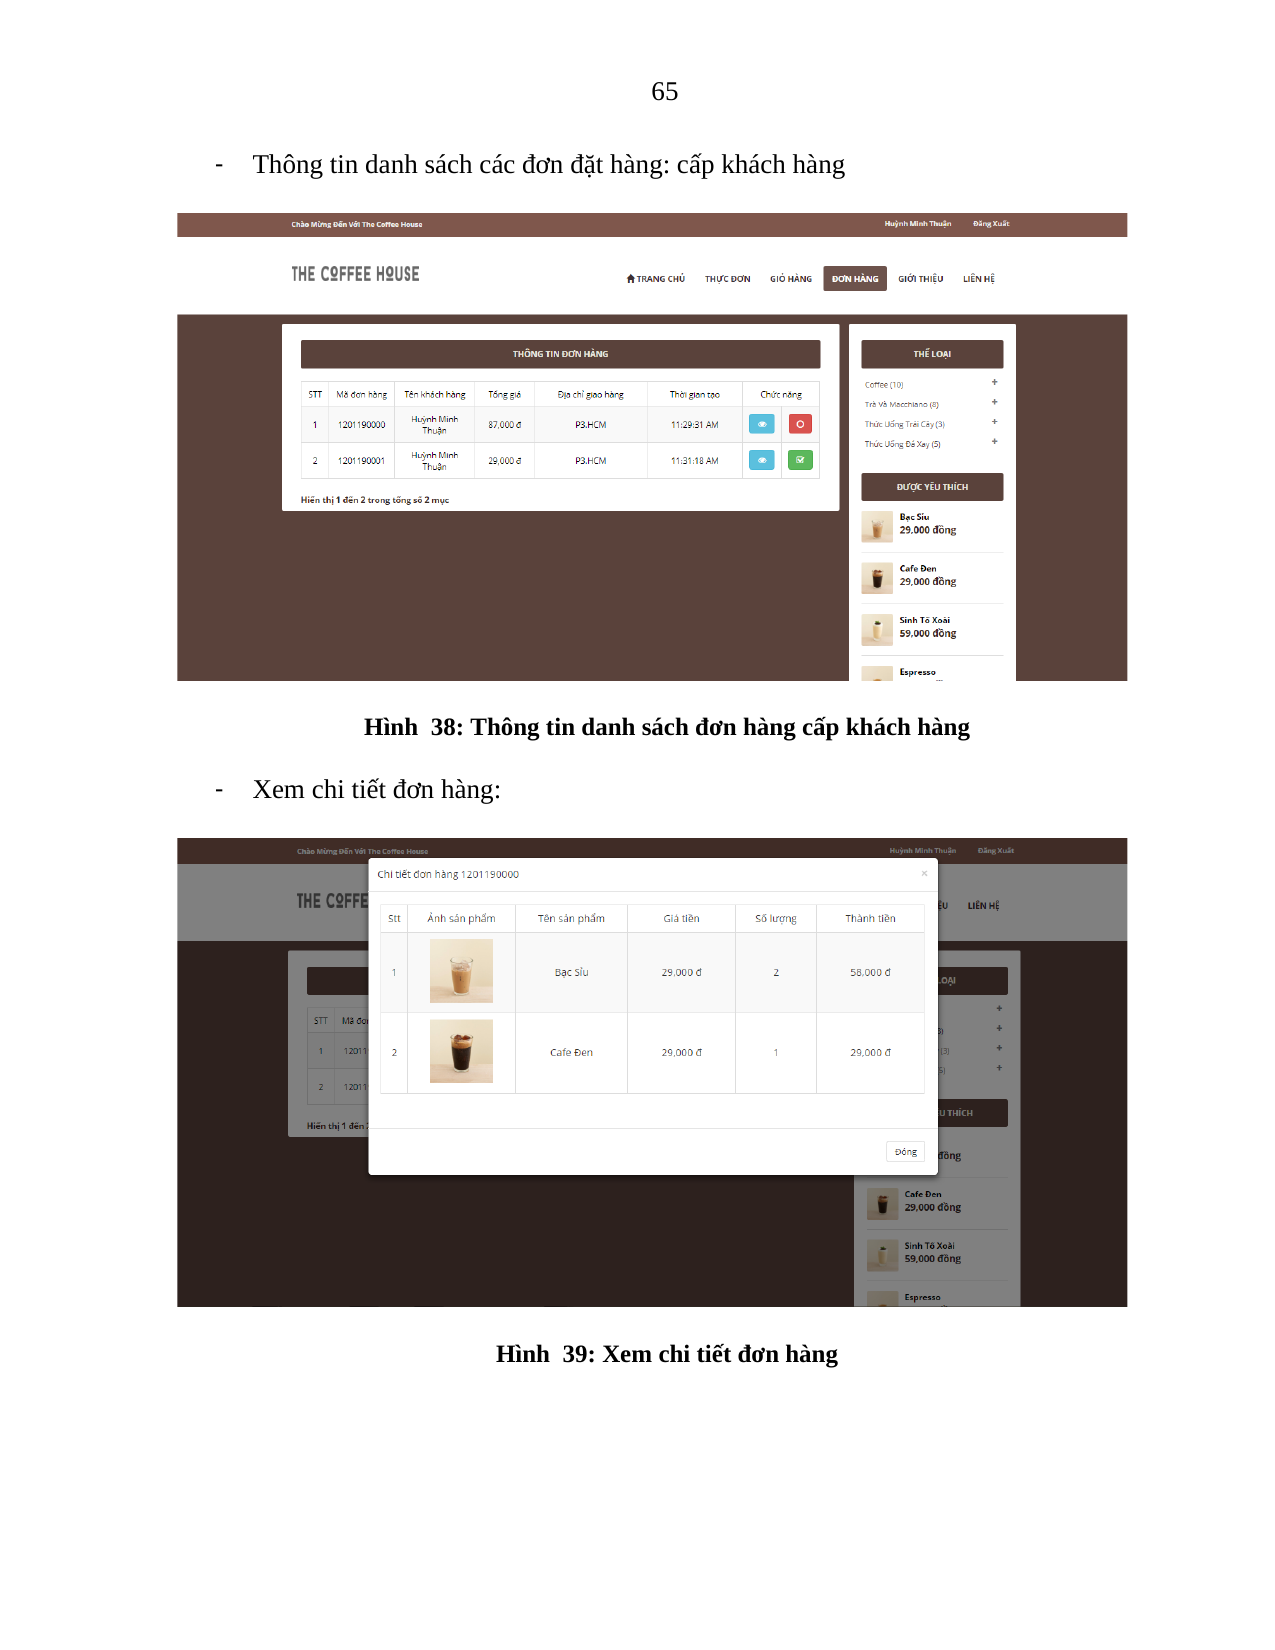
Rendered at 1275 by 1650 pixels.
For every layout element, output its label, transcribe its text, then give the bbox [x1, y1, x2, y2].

picture [177, 838, 1128, 1307]
picture [177, 213, 1128, 681]
text Hình 38: Thông tin danh sách đơn hàng cấp khách hàng [177, 712, 1157, 741]
list Xem chi tiết đơn hàng: [215, 772, 1157, 805]
text Hình 39: Xem chi tiết đơn hàng [177, 1339, 1157, 1367]
list Thông tin danh sách các đơn đặt hàng: cấp khách hàng [215, 148, 1157, 181]
